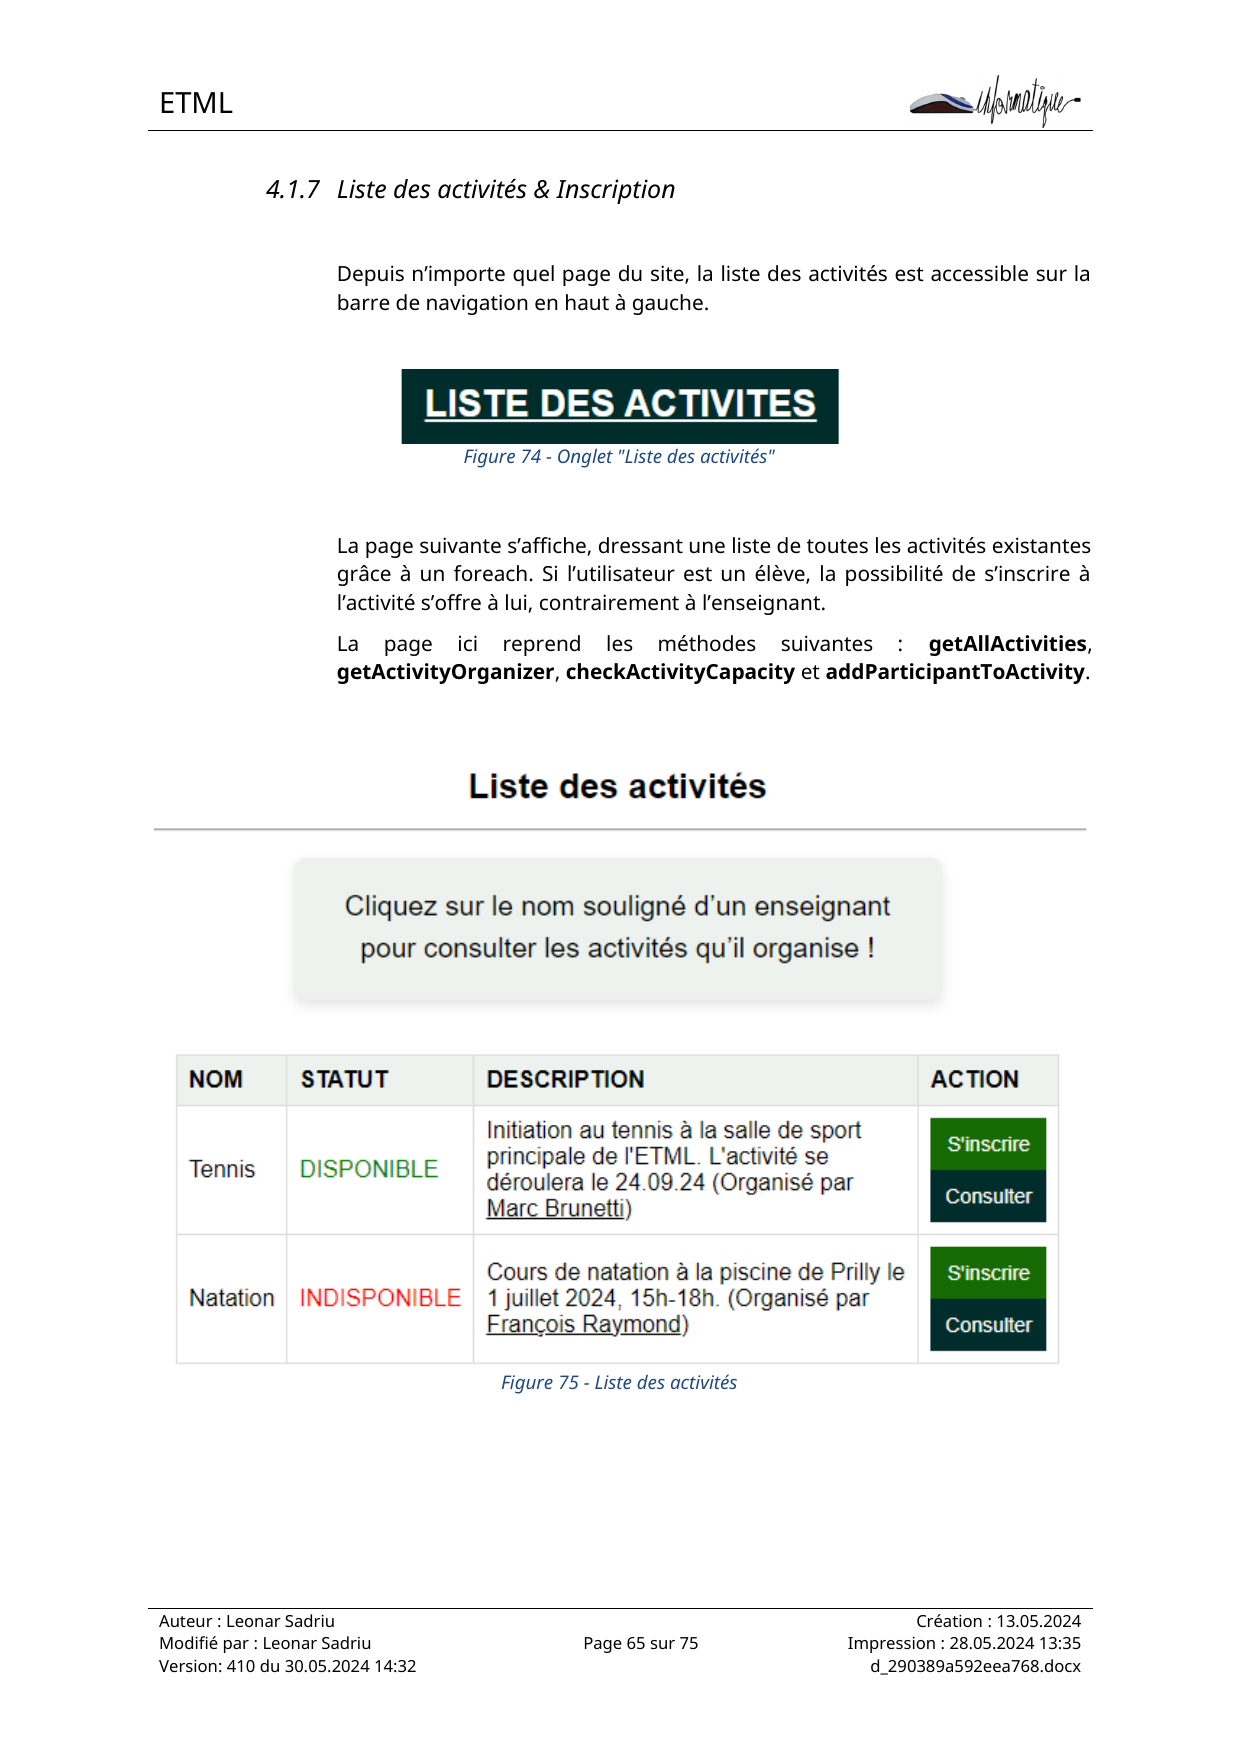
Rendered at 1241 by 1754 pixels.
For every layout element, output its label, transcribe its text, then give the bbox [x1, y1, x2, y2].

text La page suivante s’affiche, dressant une liste de toutes les activités existantes grâce à un foreach. Si l’utilisateur est un élève, la possibilité de s’inscrire à l’activité s’offre à lui, contrairement à l’enseignant. [337, 531, 1092, 616]
picture [153, 739, 1087, 1370]
text La page ici reprend les méthodes suivantes : getAllActivities, getActivityOrganizer, checkActivityCapacity et addParticipantToActivity. [337, 629, 1092, 686]
text Depuis n’importe quel page du site, la liste des activités est accessible sur la barre de navigation en haut à gauche. [337, 259, 1092, 316]
subtitle Liste des activités & Inscription [266, 172, 1092, 206]
picture [909, 75, 1082, 128]
picture [401, 369, 839, 444]
